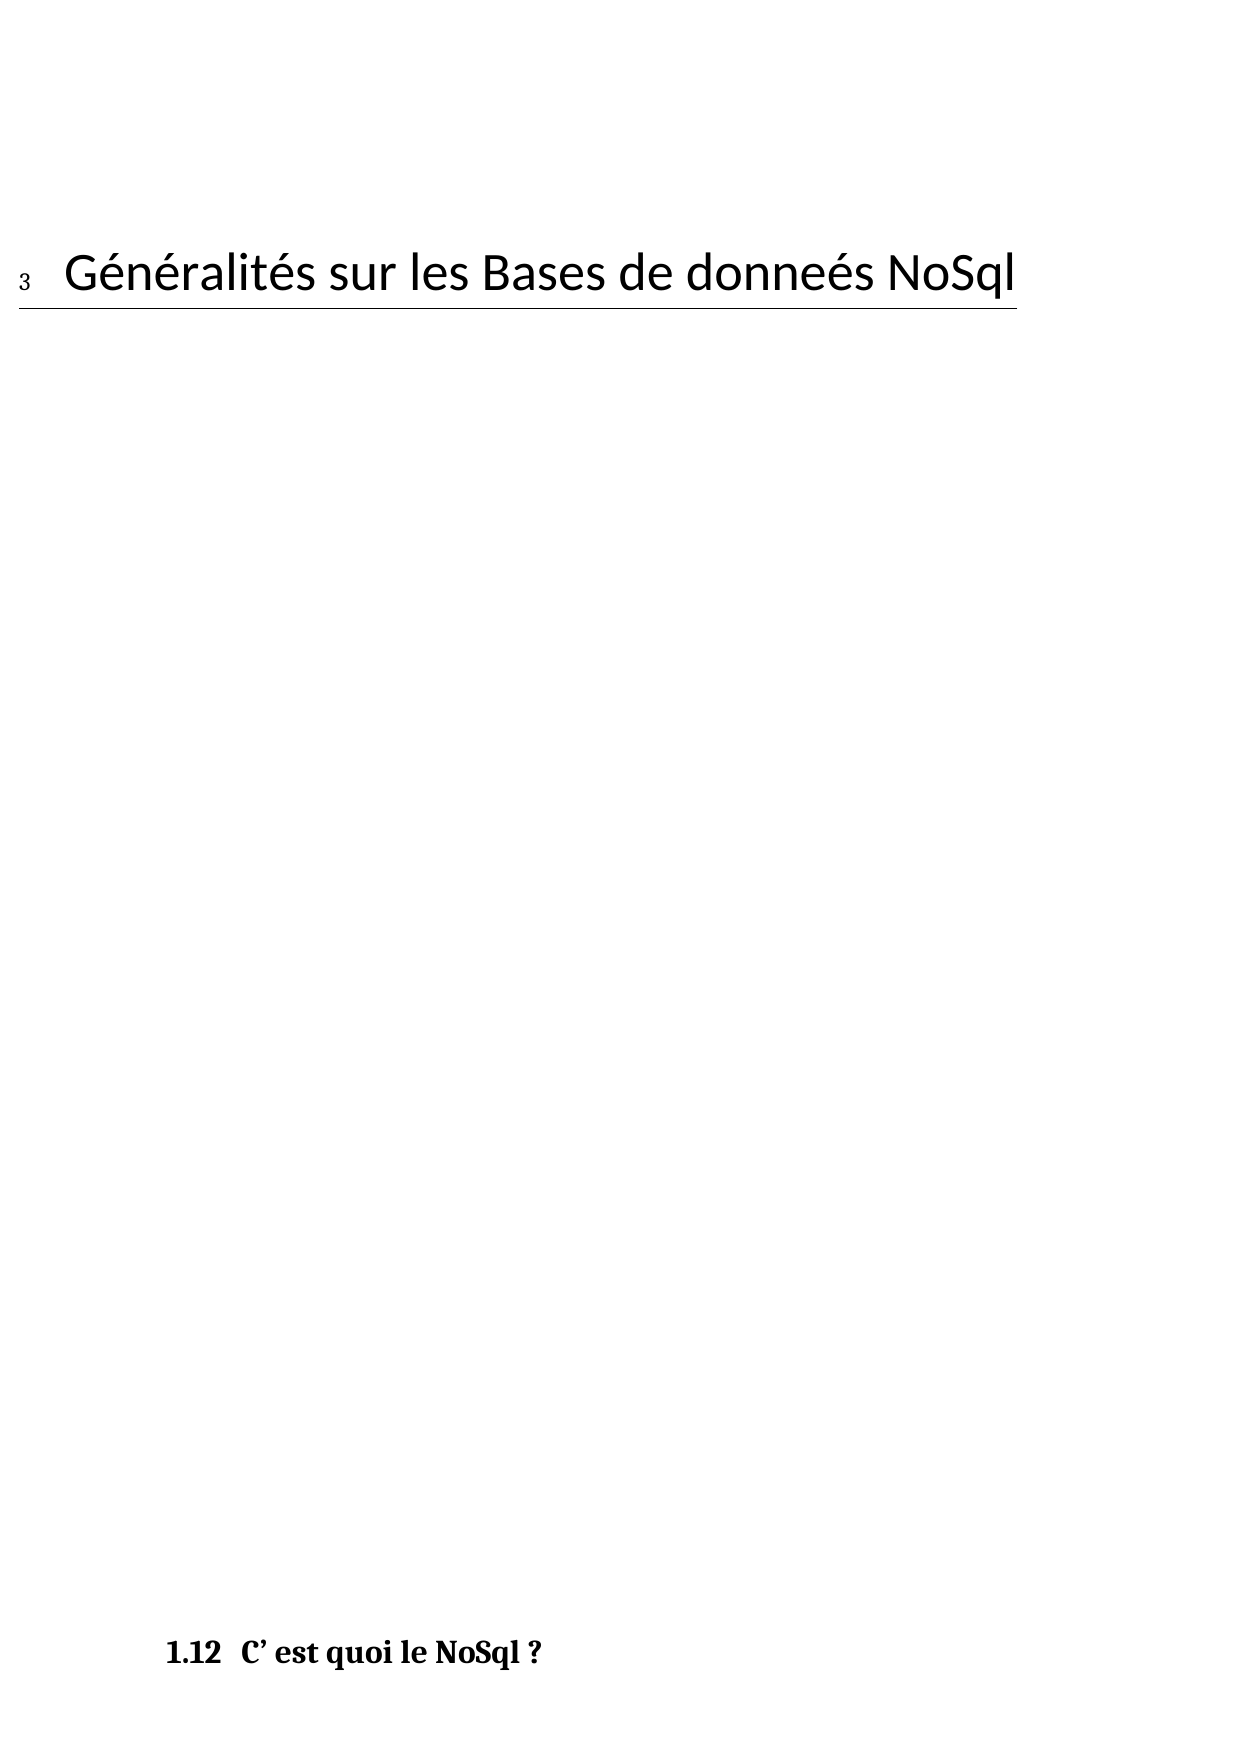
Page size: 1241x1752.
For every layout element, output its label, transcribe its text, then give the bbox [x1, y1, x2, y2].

subtitle C’ est quoi le NoSql ? [166, 1634, 1219, 1672]
subtitle Généralités sur les Bases de donneés NoSql [19, 237, 1017, 306]
